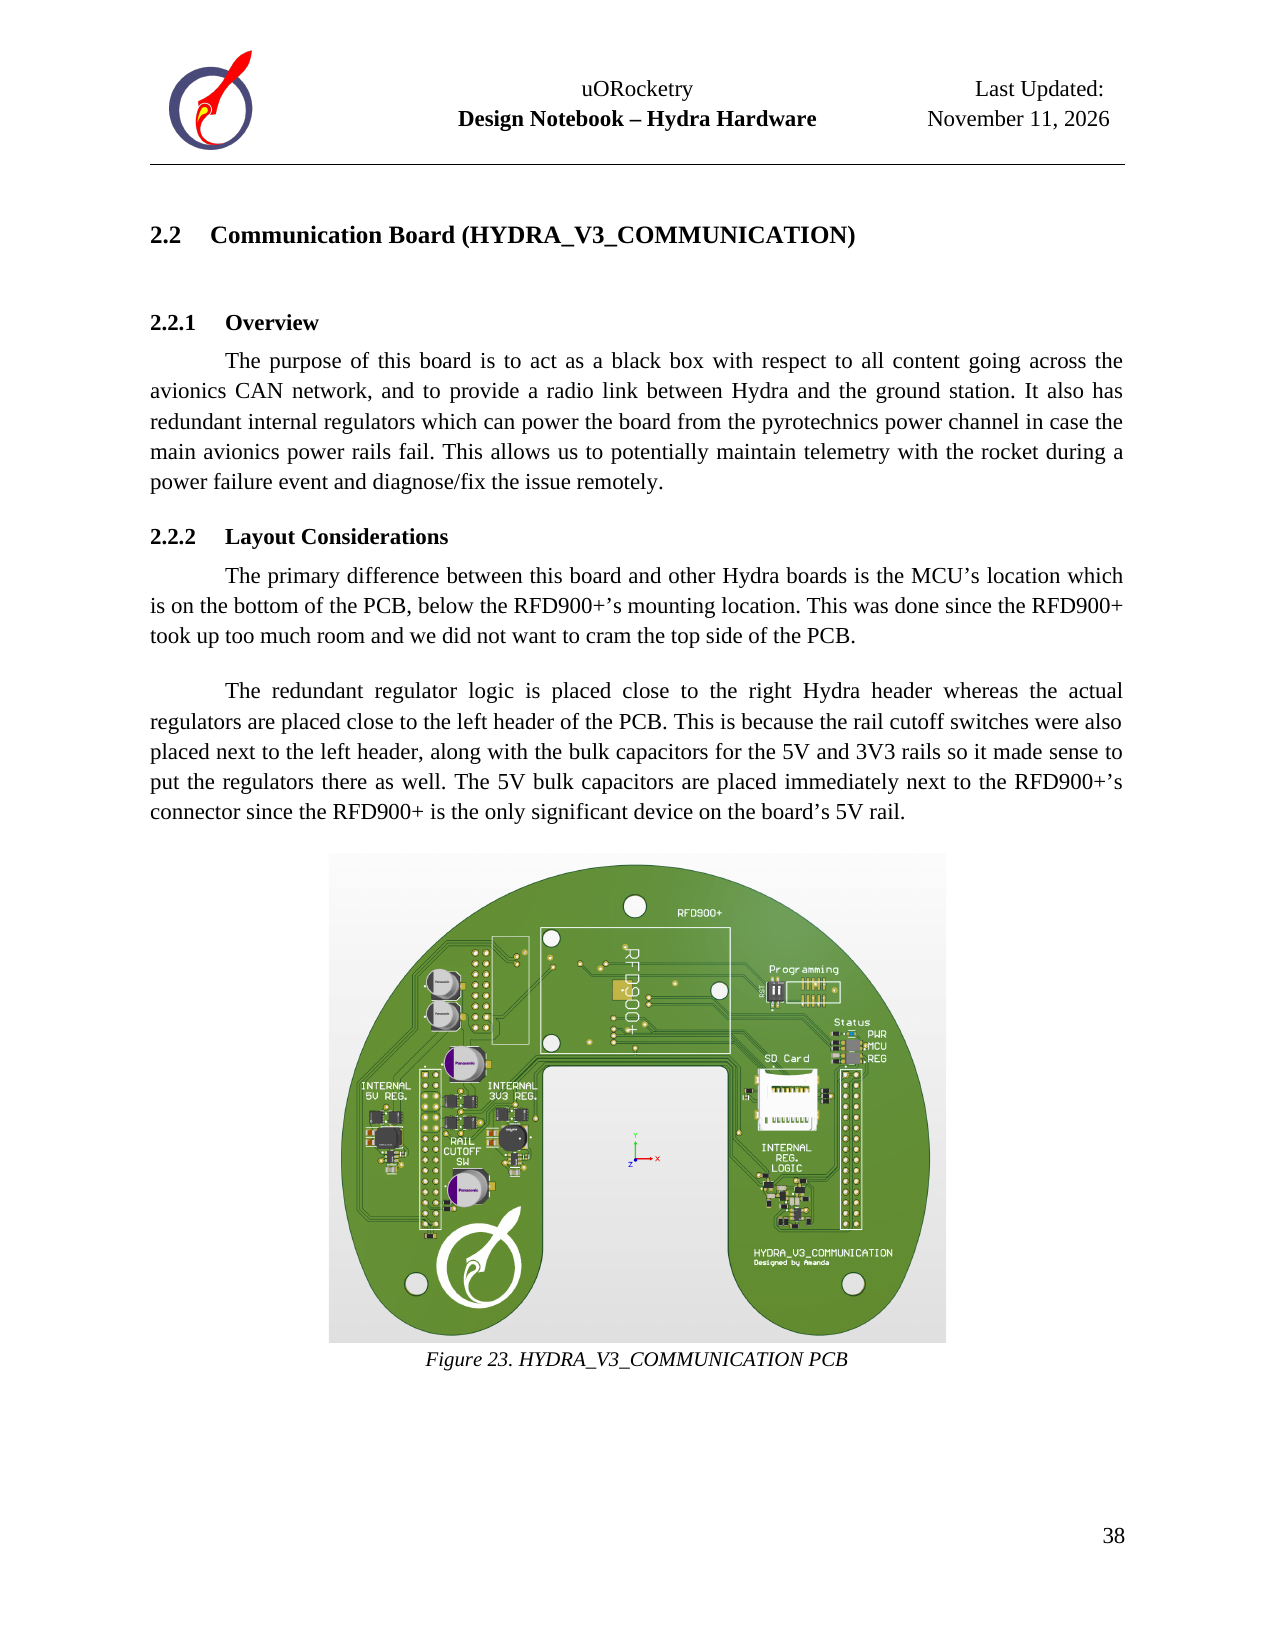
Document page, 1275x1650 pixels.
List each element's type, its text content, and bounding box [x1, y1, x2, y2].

text The redundant regulator logic is placed close to the right Hydra header whereas the actual regulators are placed close to the left header of the PCB. This is because the rail cutoff switches were also placed next to the left header, along with the bulk capacitors for the 5V and 3V3 rails so it made sense to put the regulators there as well. The 5V bulk capacitors are placed immediately next to the RFD900+’s connector since the RFD900+ is the only significant device on the board’s 5V rail. [150, 678, 1125, 825]
text The purpose of this board is to act as a black box with respect to all content going across the avionics CAN network, and to provide a radio link between Hydra and the ground station. It also has redundant internal regulators which can power the board from the pyrotechnics power channel in case the main avionics power rails fail. This allows us to potentially maintain telemetry with the rocket during a power failure event and diagnose/fix the issue remotely. [150, 347, 1125, 494]
subtitle Overview [150, 309, 1125, 335]
picture [328, 853, 947, 1343]
subtitle Communication Board (HYDRA_V3_COMMUNICATION) [150, 221, 1125, 249]
text The primary difference between this board and other Hydra boards is the MCU’s location which is on the bottom of the PCB, below the RFD900+’s mounting location. This was done since the RFD900+ took up too much room and we did not want to cram the top side of the PCB. [150, 562, 1125, 649]
picture [165, 46, 258, 152]
subtitle Layout Considerations [150, 523, 1125, 550]
text Figure . HYDRA_V3_COMMUNICATION PCB [150, 1347, 1125, 1371]
